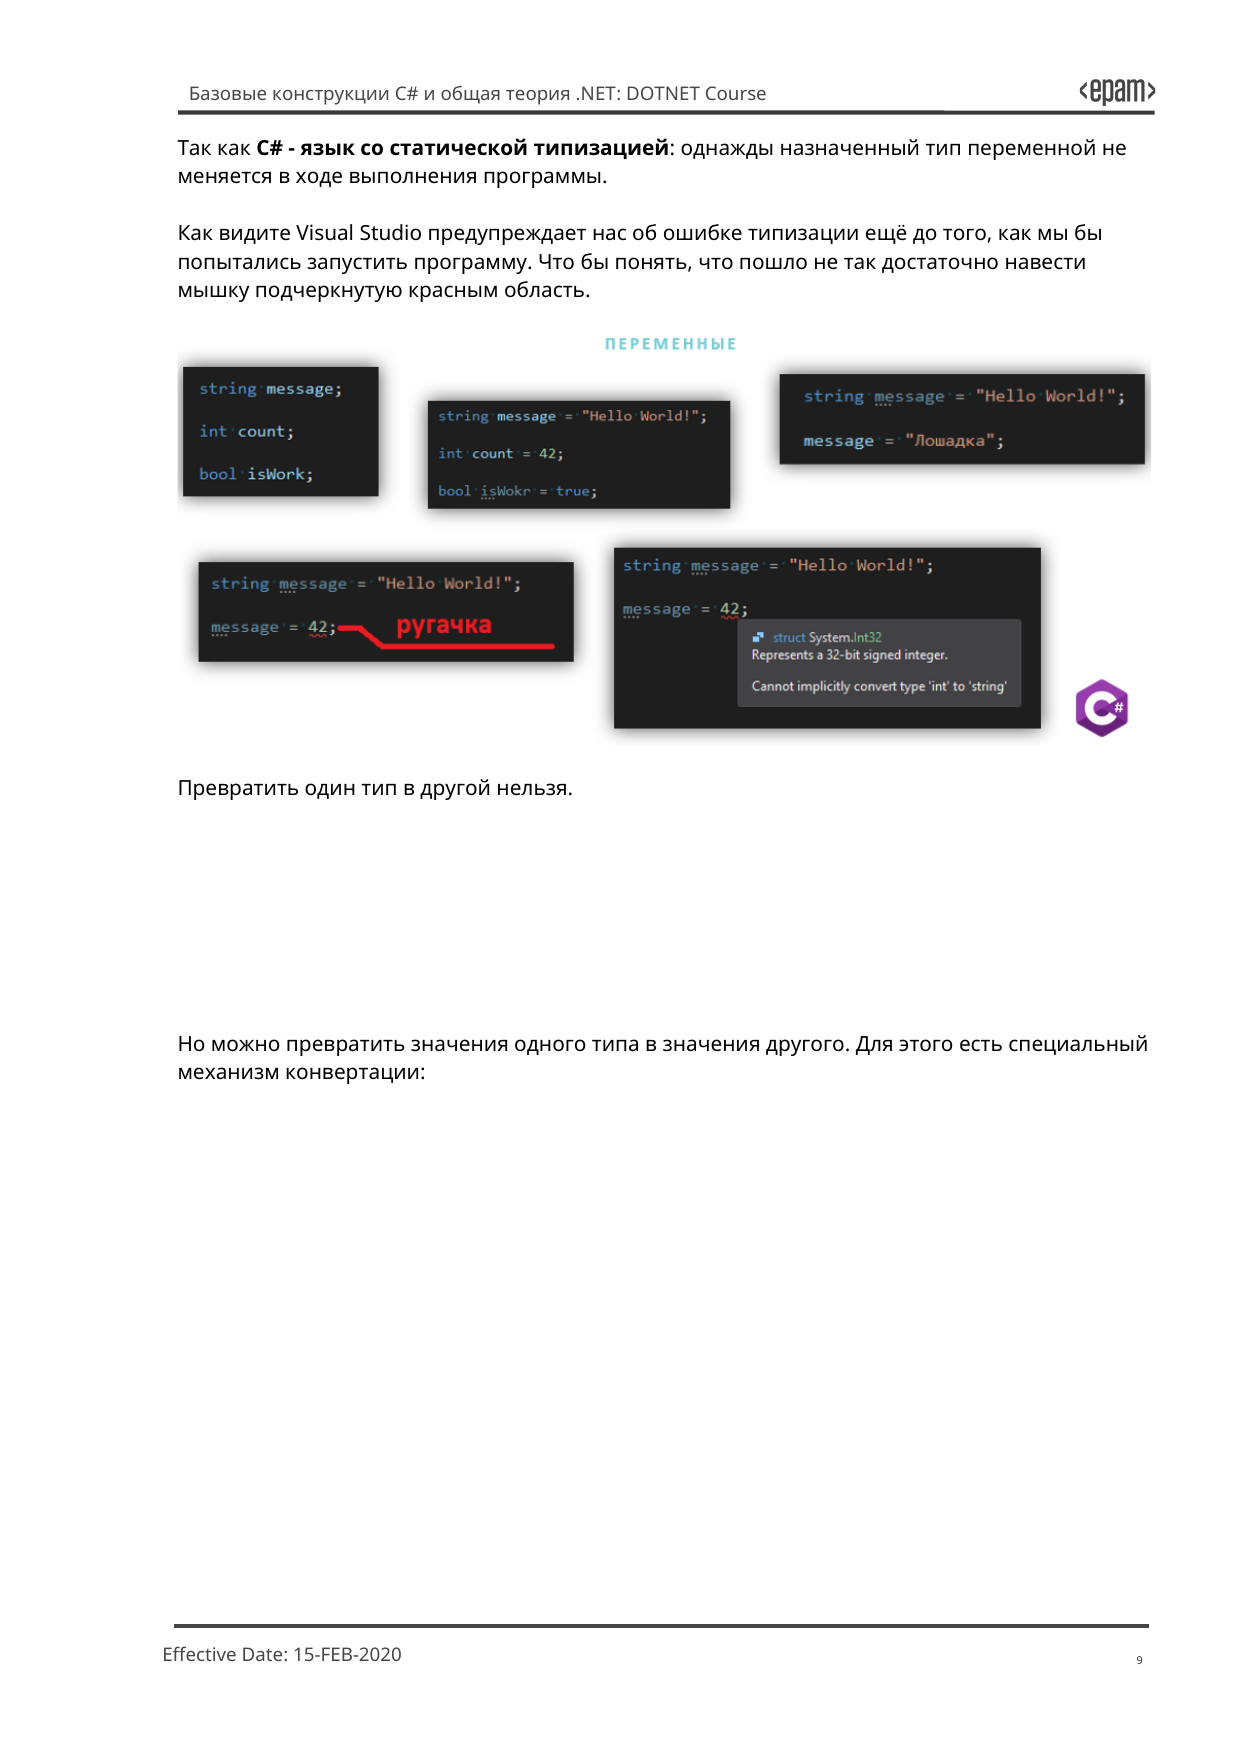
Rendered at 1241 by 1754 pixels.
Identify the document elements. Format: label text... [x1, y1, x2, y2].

picture [177, 332, 1152, 745]
text Но можно превратить значения одного типа в значения другого. Для этого есть специальный механизм конвертации: [177, 1029, 1152, 1086]
text Превратить один тип в другой нельзя. [177, 773, 1152, 802]
text Как видите Visual Studio предупреждает нас об ошибке типизации ещё до того, как мы бы попытались запустить программу. Что бы понять, что пошло не так достаточно навести мышку подчеркнутую красным область. [177, 218, 1152, 304]
text Так как C# - язык со статической типизацией: однажды назначенный тип переменной не меняется в ходе выполнения программы. [177, 133, 1152, 190]
